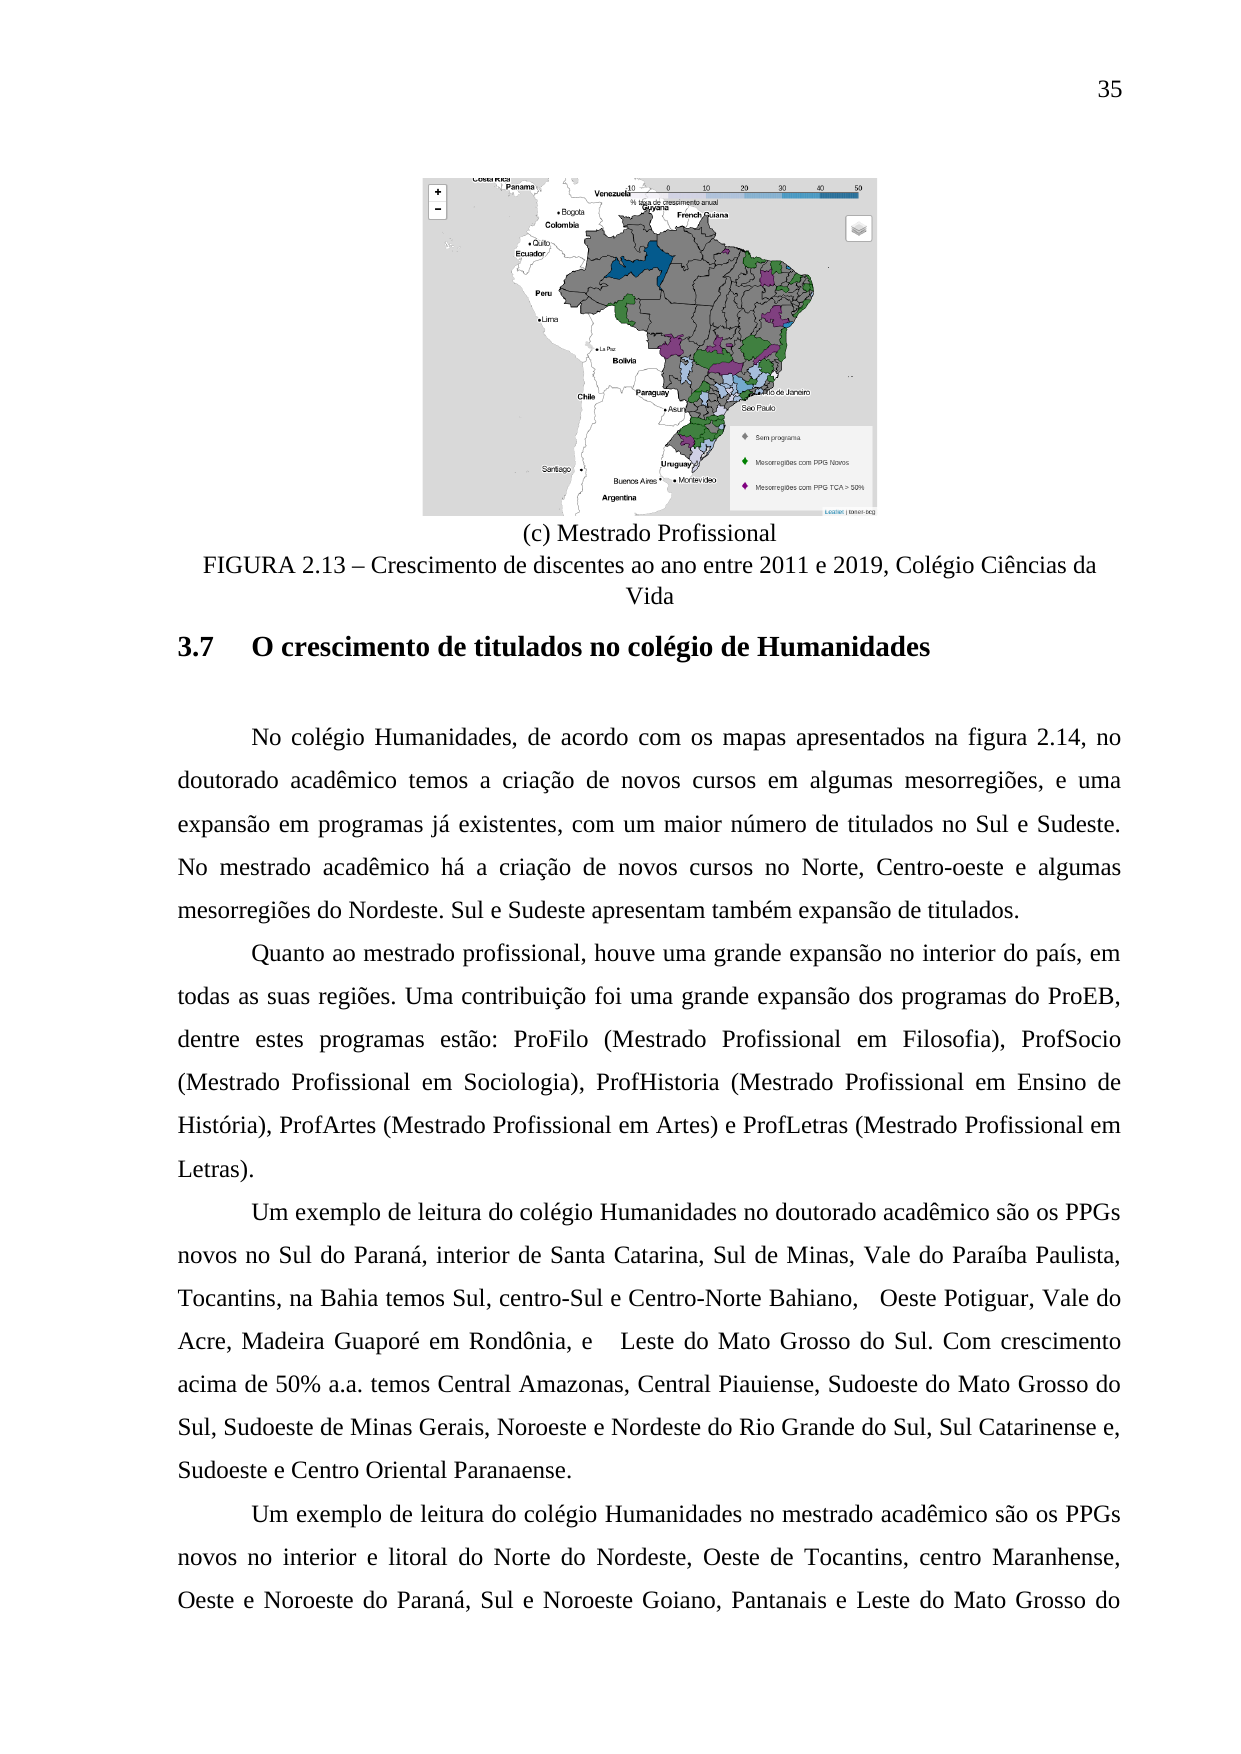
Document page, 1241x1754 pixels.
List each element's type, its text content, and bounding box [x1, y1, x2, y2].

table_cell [179, 178, 1121, 549]
text FIGURA 2.13 – Crescimento de discentes ao ano entre 2011 e 2019, Colégio Ciências da Vida [177, 550, 1122, 610]
subtitle O crescimento de titulados no colégio de Humanidades [177, 629, 1122, 662]
text Um exemplo de leitura do colégio Humanidades no doutorado acadêmico são os PPGs novos no Sul do Paraná, interior de Santa Catarina, Sul de Minas, Vale do Paraíba Paulista, Tocantins, na Bahia temos Sul, centro-Sul e Centro-Norte Bahiano, Oeste Potiguar, Vale do Acre, Madeira Guaporé em Rondônia, e Leste do Mato Grosso do Sul. Com crescimento acima de 50% a.a. temos Central Amazonas, Central Piauiense, Sudoeste do Mato Grosso do Sul, Sudoeste de Minas Gerais, Noroeste e Nordeste do Rio Grande do Sul, Sul Catarinense e, Sudoeste e Centro Oriental Paranaense. [177, 1197, 1122, 1484]
text Quanto ao mestrado profissional, houve uma grande expansão no interior do país, em todas as suas regiões. Uma contribuição foi uma grande expansão dos programas do ProEB, dentre estes programas estão: ProFilo (Mestrado Profissional em Filosofia), ProfSocio (Mestrado Profissional em Sociologia), ProfHistoria (Mestrado Profissional em Ensino de História), ProfArtes (Mestrado Profissional em Artes) e ProfLetras (Mestrado Profissional em Letras). [177, 938, 1122, 1182]
text No colégio Humanidades, de acordo com os mapas apresentados na figura 2.14, no doutorado acadêmico temos a criação de novos cursos em algumas mesorregiões, e uma expansão em programas já existentes, com um maior número de titulados no Sul e Sudeste. No mestrado acadêmico há a criação de novos cursos no Norte, Centro-oeste e algumas mesorregiões do Nordeste. Sul e Sudeste apresentam também expansão de titulados. [177, 722, 1122, 924]
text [177, 1499, 1122, 1614]
